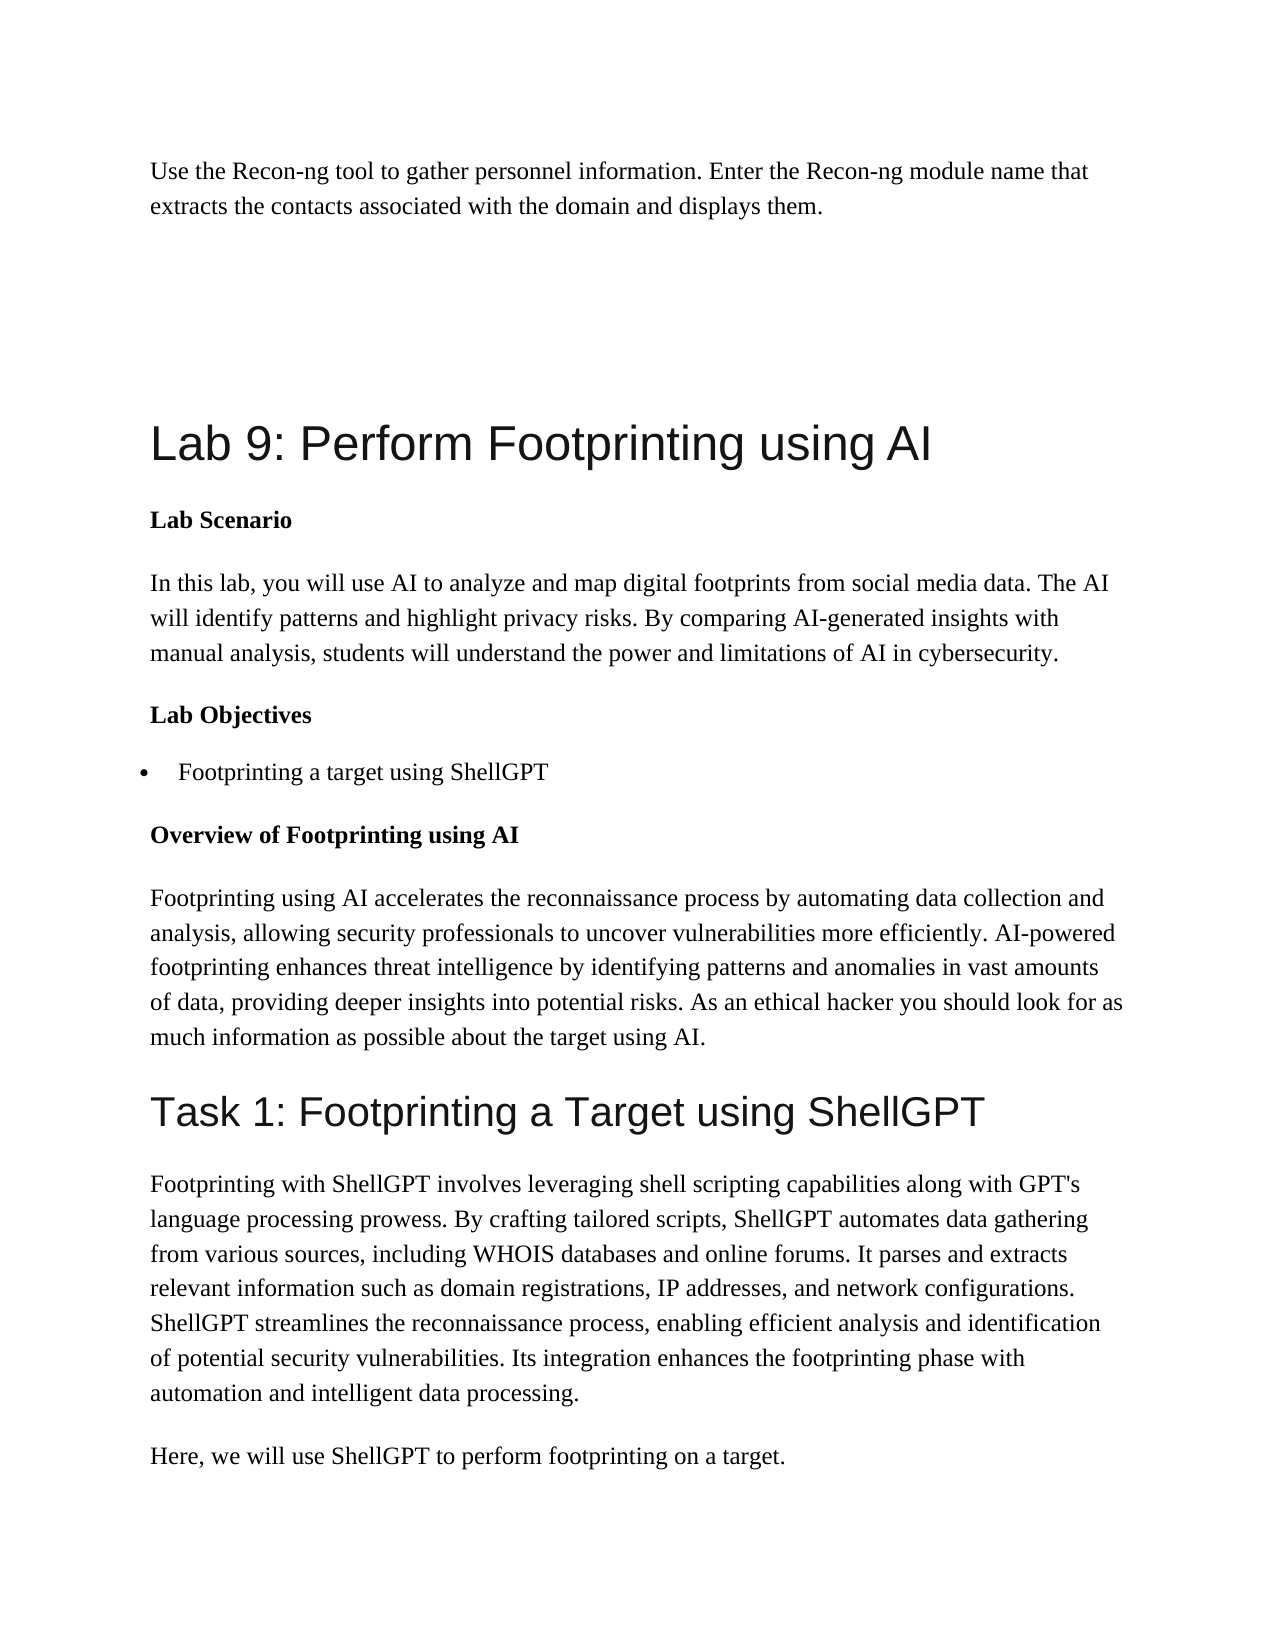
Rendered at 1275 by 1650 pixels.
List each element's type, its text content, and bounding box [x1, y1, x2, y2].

text Task 1: Footprinting a Target using ShellGPT [150, 1079, 1125, 1135]
text Overview of Footprinting using AI [150, 814, 1125, 849]
text Here, we will use ShellGPT to perform footprinting on a target. [150, 1435, 1125, 1470]
text Lab 9: Perform Footprinting using AI [150, 408, 1125, 471]
list Footprinting a target using ShellGPT [140, 757, 1097, 786]
text Footprinting using AI accelerates the reconnaissance process by automating data collection and analysis, allowing security professionals to uncover vulnerabilities more efficiently. AI-powered footprinting enhances threat intelligence by identifying patterns and anomalies in vast amounts of data, providing deeper insights into potential risks. As an ethical hacker you should look for as much information as possible about the target using AI. [150, 877, 1125, 1051]
text In this lab, you will use AI to analyze and map digital footprints from social media data. The AI will identify patterns and highlight privacy risks. By comparing AI-generated insights with manual analysis, students will understand the power and limitations of AI in cybersecurity. [150, 562, 1125, 666]
text Use the Recon-ng tool to gather personnel information. Enter the Recon-ng module name that extracts the contacts associated with the domain and displays them. [150, 150, 1125, 220]
text Lab Objectives [150, 694, 1125, 729]
text Lab Scenario [150, 499, 1125, 534]
text Footprinting with ShellGPT involves leveraging shell scripting capabilities along with GPT's language processing prowess. By crafting tailored scripts, ShellGPT automates data gathering from various sources, including WHOIS databases and online forums. It parses and extracts relevant information such as domain registrations, IP addresses, and network configurations. ShellGPT streamlines the reconnaissance process, enabling efficient analysis and identification of potential security vulnerabilities. Its integration enhances the footprinting phase with automation and intelligent data processing. [150, 1163, 1125, 1407]
